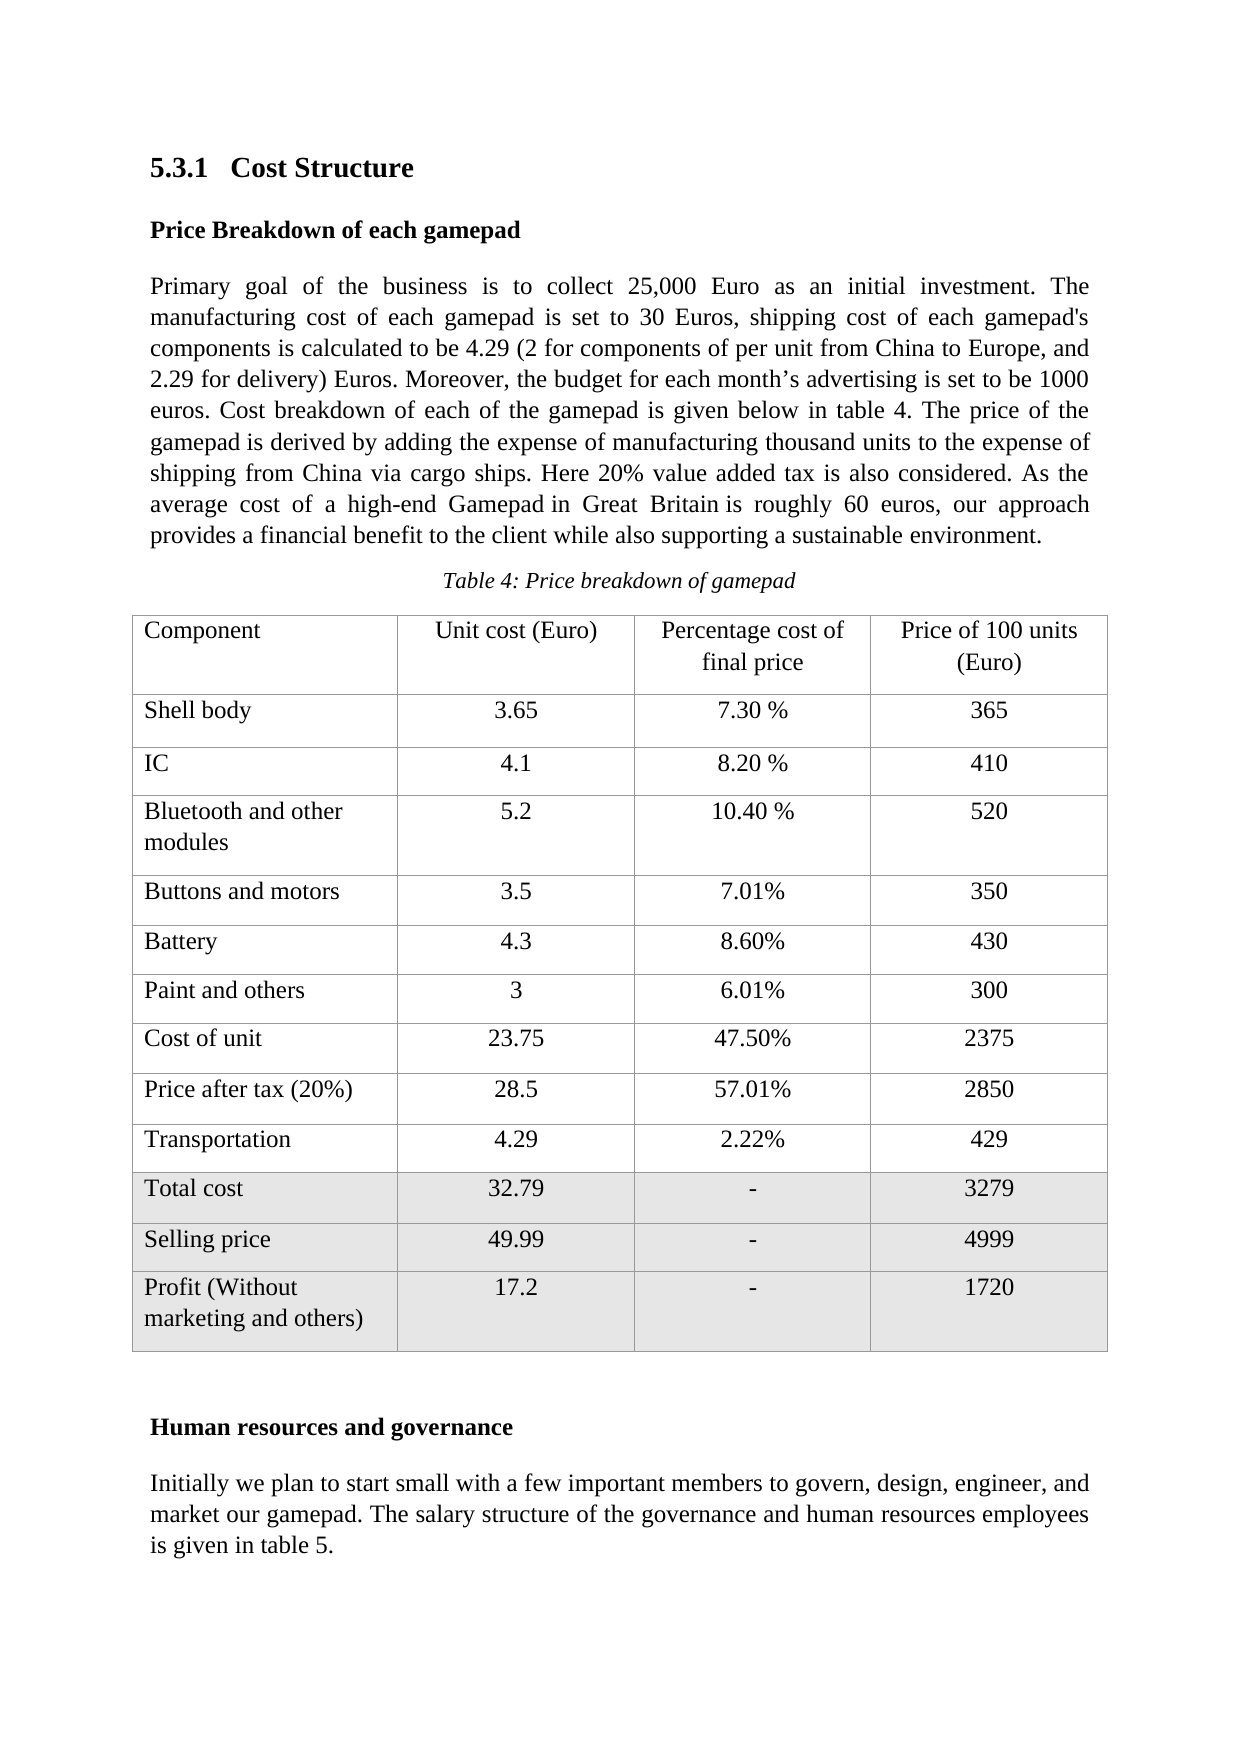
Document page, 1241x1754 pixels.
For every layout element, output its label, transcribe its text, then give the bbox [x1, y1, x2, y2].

table_cell 1720 [871, 1272, 1107, 1351]
table_cell 8.60% [635, 926, 870, 974]
table_cell 7.01% [635, 876, 870, 925]
table_cell Price after tax (20%) [133, 1074, 397, 1123]
table_header Percentage cost of final price [635, 616, 870, 694]
table_cell 8.20 % [635, 748, 870, 795]
table_cell 3.65 [398, 695, 634, 747]
table_cell - [635, 1173, 870, 1223]
subtitle Price Breakdown of each gamepad [150, 215, 1090, 244]
subtitle Human resources and governance [150, 1412, 1090, 1441]
table_cell 17.2 [398, 1272, 634, 1351]
table_cell Selling price [133, 1224, 397, 1271]
table_cell 10.40 % [635, 796, 870, 875]
text Initially we plan to start small with a few important members to govern, design, engineer, and market our gamepad. The salary structure of the governance and human resources employees is given in table 5. [150, 1468, 1090, 1559]
subtitle 5.3.1 Cost Structure [150, 150, 1090, 183]
table_cell 49.99 [398, 1224, 634, 1271]
table_cell IC [133, 748, 397, 795]
table_cell 4.3 [398, 926, 634, 974]
table_cell 32.79 [398, 1173, 634, 1223]
table_cell Profit (Without marketing and others) [133, 1272, 397, 1351]
table_header Component [133, 616, 397, 694]
text Table 4: Price breakdown of gamepad [150, 567, 1090, 594]
table_cell Buttons and motors [133, 876, 397, 925]
text Primary goal of the business is to collect 25,000 Euro as an initial investment. The manufacturing cost of each gamepad is set to 30 Euros, shipping cost of each gamepad's components is calculated to be 4.29 (2 for components of per unit from China to Europe, and 2.29 for delivery) Euros. Moreover, the budget for each month’s advertising is set to be 1000 euros. Cost breakdown of each of the gamepad is given below in table 4. The price of the gamepad is derived by adding the expense of manufacturing thousand units to the expense of shipping from China via cargo ships. Here 20% value added tax is also considered. As the average cost of a high-end Gamepad in Great Britain is roughly 60 euros, our approach provides a financial benefit to the client while also supporting a sustainable environment. [150, 271, 1090, 548]
table_cell 520 [871, 796, 1107, 875]
table_cell Paint and others [133, 975, 397, 1022]
table_cell 28.5 [398, 1074, 634, 1123]
table_cell 57.01% [635, 1074, 870, 1123]
table_cell 23.75 [398, 1024, 634, 1073]
table_header Unit cost (Euro) [398, 616, 634, 694]
table_cell 3 [398, 975, 634, 1022]
table_cell 350 [871, 876, 1107, 925]
table_cell 365 [871, 695, 1107, 747]
table_cell Total cost [133, 1173, 397, 1223]
table_cell - [635, 1224, 870, 1271]
table_cell 2375 [871, 1024, 1107, 1073]
table_cell 4999 [871, 1224, 1107, 1271]
table_header Price of 100 units (Euro) [871, 616, 1107, 694]
table_cell 4.1 [398, 748, 634, 795]
table_cell - [635, 1272, 870, 1351]
table_cell 5.2 [398, 796, 634, 875]
table_cell Battery [133, 926, 397, 974]
table_cell 2850 [871, 1074, 1107, 1123]
table_cell 3.5 [398, 876, 634, 925]
table_cell 300 [871, 975, 1107, 1022]
table_cell 2.22% [635, 1125, 870, 1172]
table_cell Cost of unit [133, 1024, 397, 1073]
table_cell 47.50% [635, 1024, 870, 1073]
table_cell 7.30 % [635, 695, 870, 747]
table_cell Shell body [133, 695, 397, 747]
table_cell 430 [871, 926, 1107, 974]
table_cell 429 [871, 1125, 1107, 1172]
table_cell 4.29 [398, 1125, 634, 1172]
table_cell Bluetooth and other modules [133, 796, 397, 875]
table_cell 410 [871, 748, 1107, 795]
table_cell 3279 [871, 1173, 1107, 1223]
table_cell Transportation [133, 1125, 397, 1172]
table_cell 6.01% [635, 975, 870, 1022]
